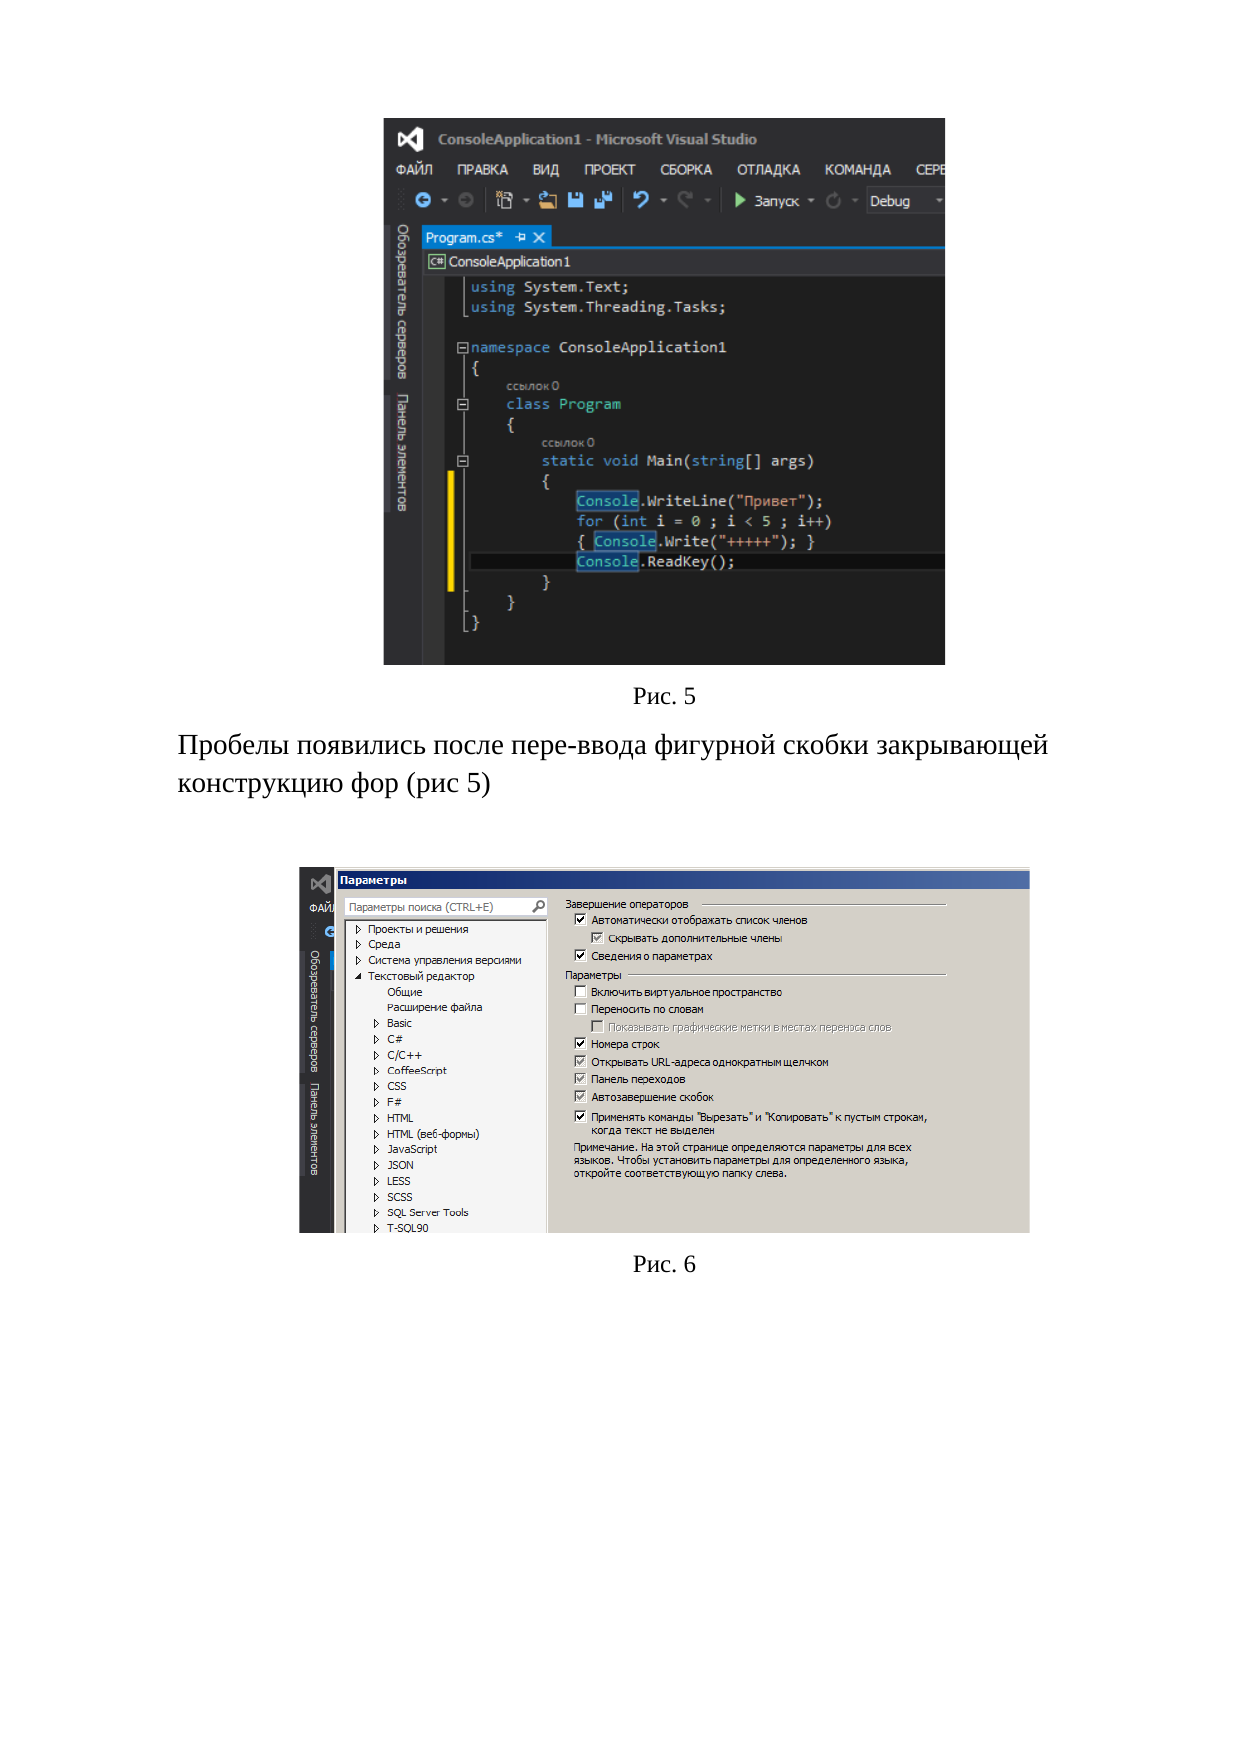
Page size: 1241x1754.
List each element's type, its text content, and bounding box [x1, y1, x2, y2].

text Пробелы появились после пере-ввода фигурной скобки закрывающей конструкцию фор (рис 5) [177, 727, 1152, 799]
picture [383, 118, 946, 665]
picture [299, 867, 1030, 1233]
text Рис. 5 [177, 681, 1152, 710]
text Рис. 6 [177, 1249, 1152, 1278]
